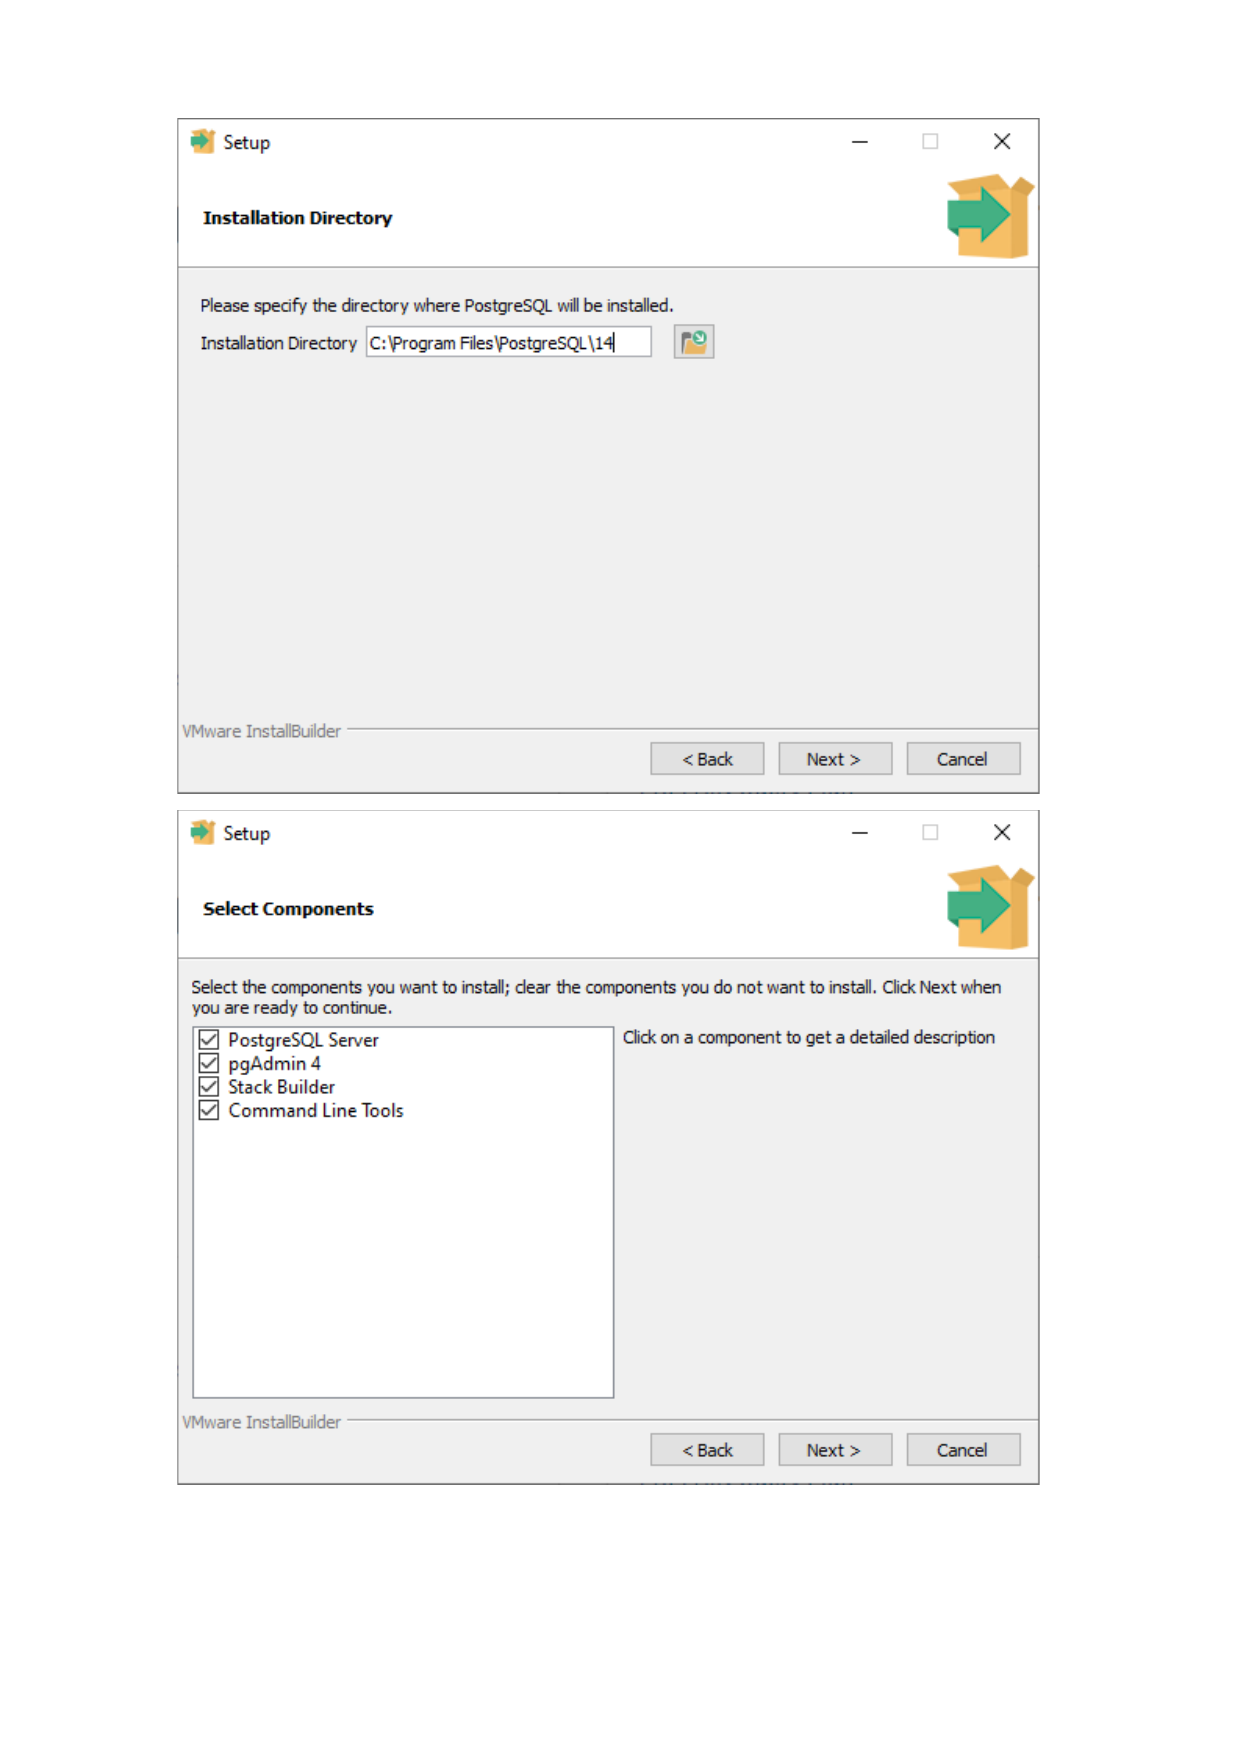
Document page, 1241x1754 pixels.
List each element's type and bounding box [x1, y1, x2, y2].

picture [177, 810, 1040, 1485]
picture [177, 118, 1040, 794]
